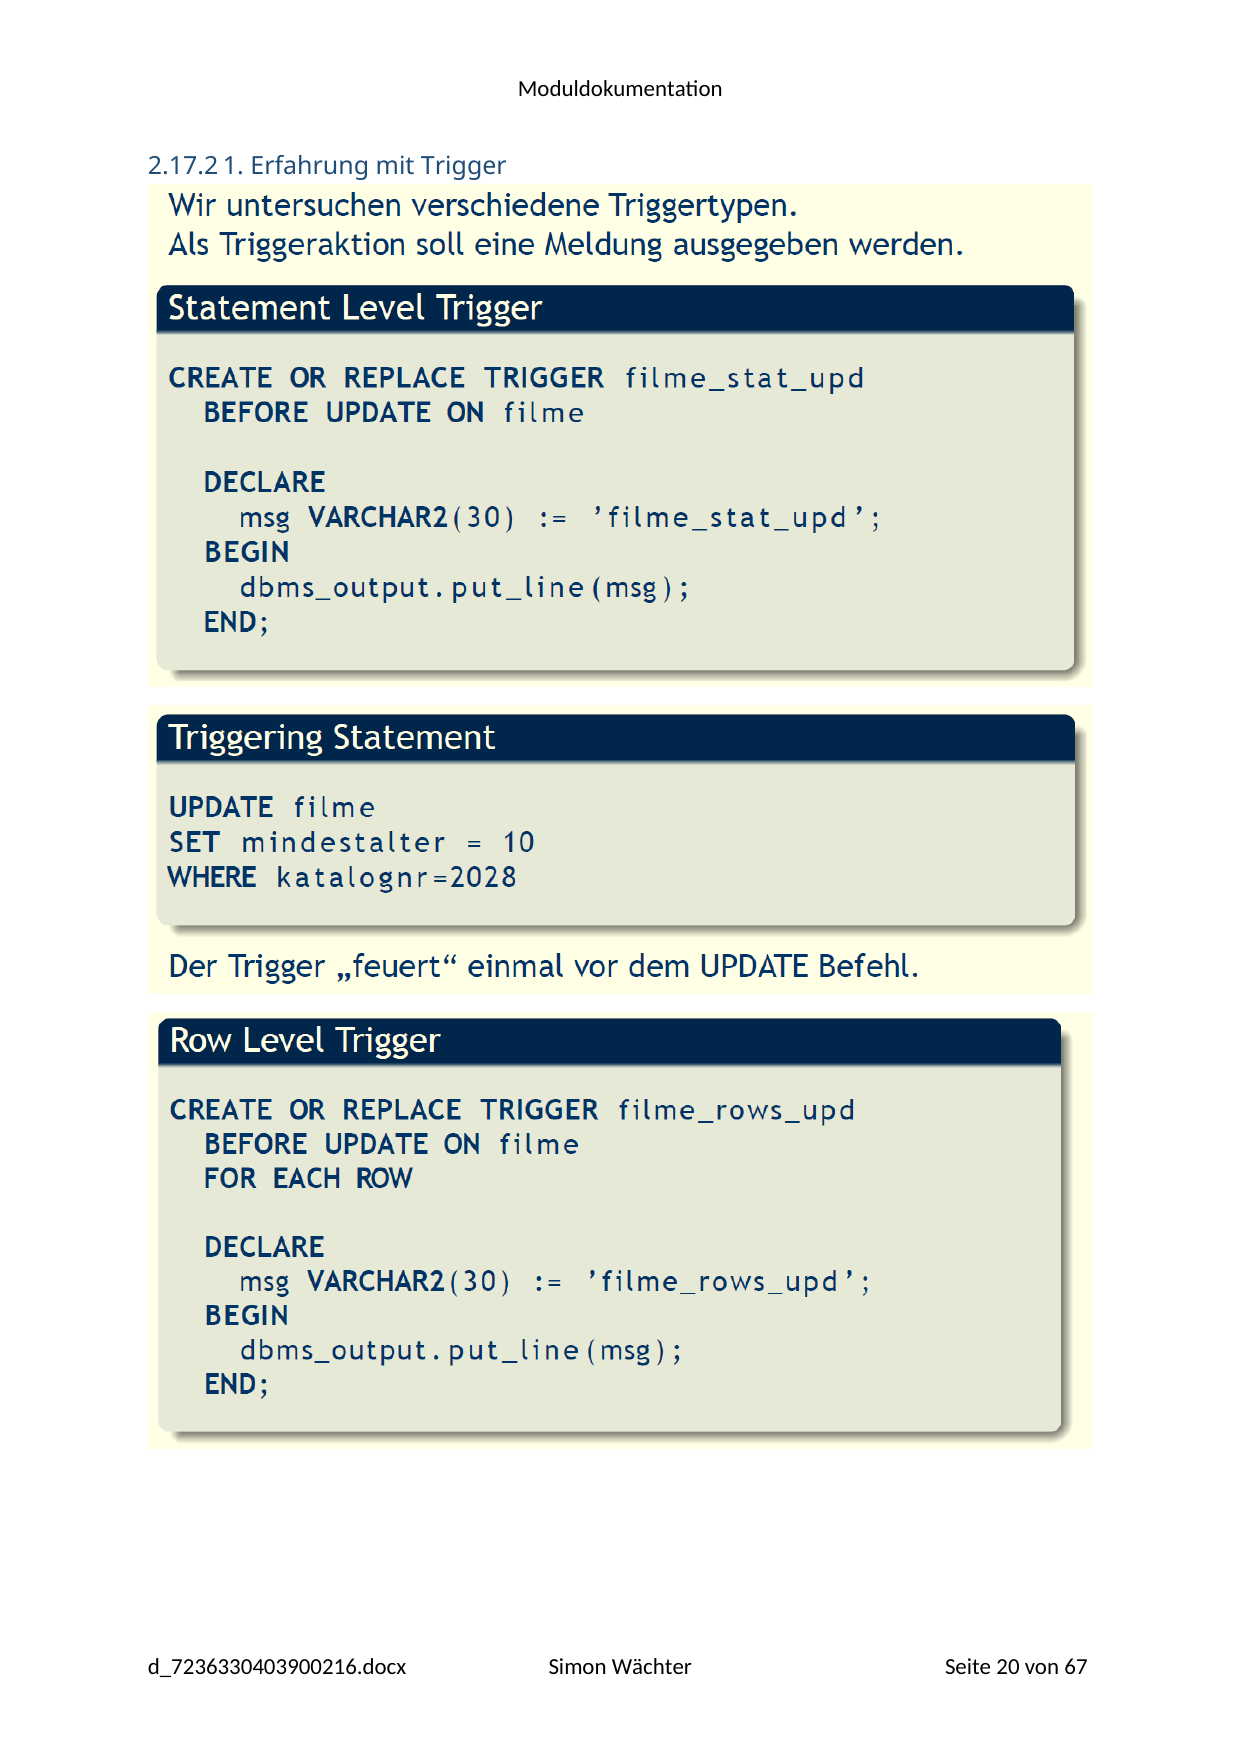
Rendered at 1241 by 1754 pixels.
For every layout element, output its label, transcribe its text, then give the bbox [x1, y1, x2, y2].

subtitle 1. Erfahrung mit Trigger [148, 148, 1093, 182]
picture [147, 705, 1093, 994]
picture [147, 184, 1093, 687]
picture [147, 1012, 1093, 1449]
